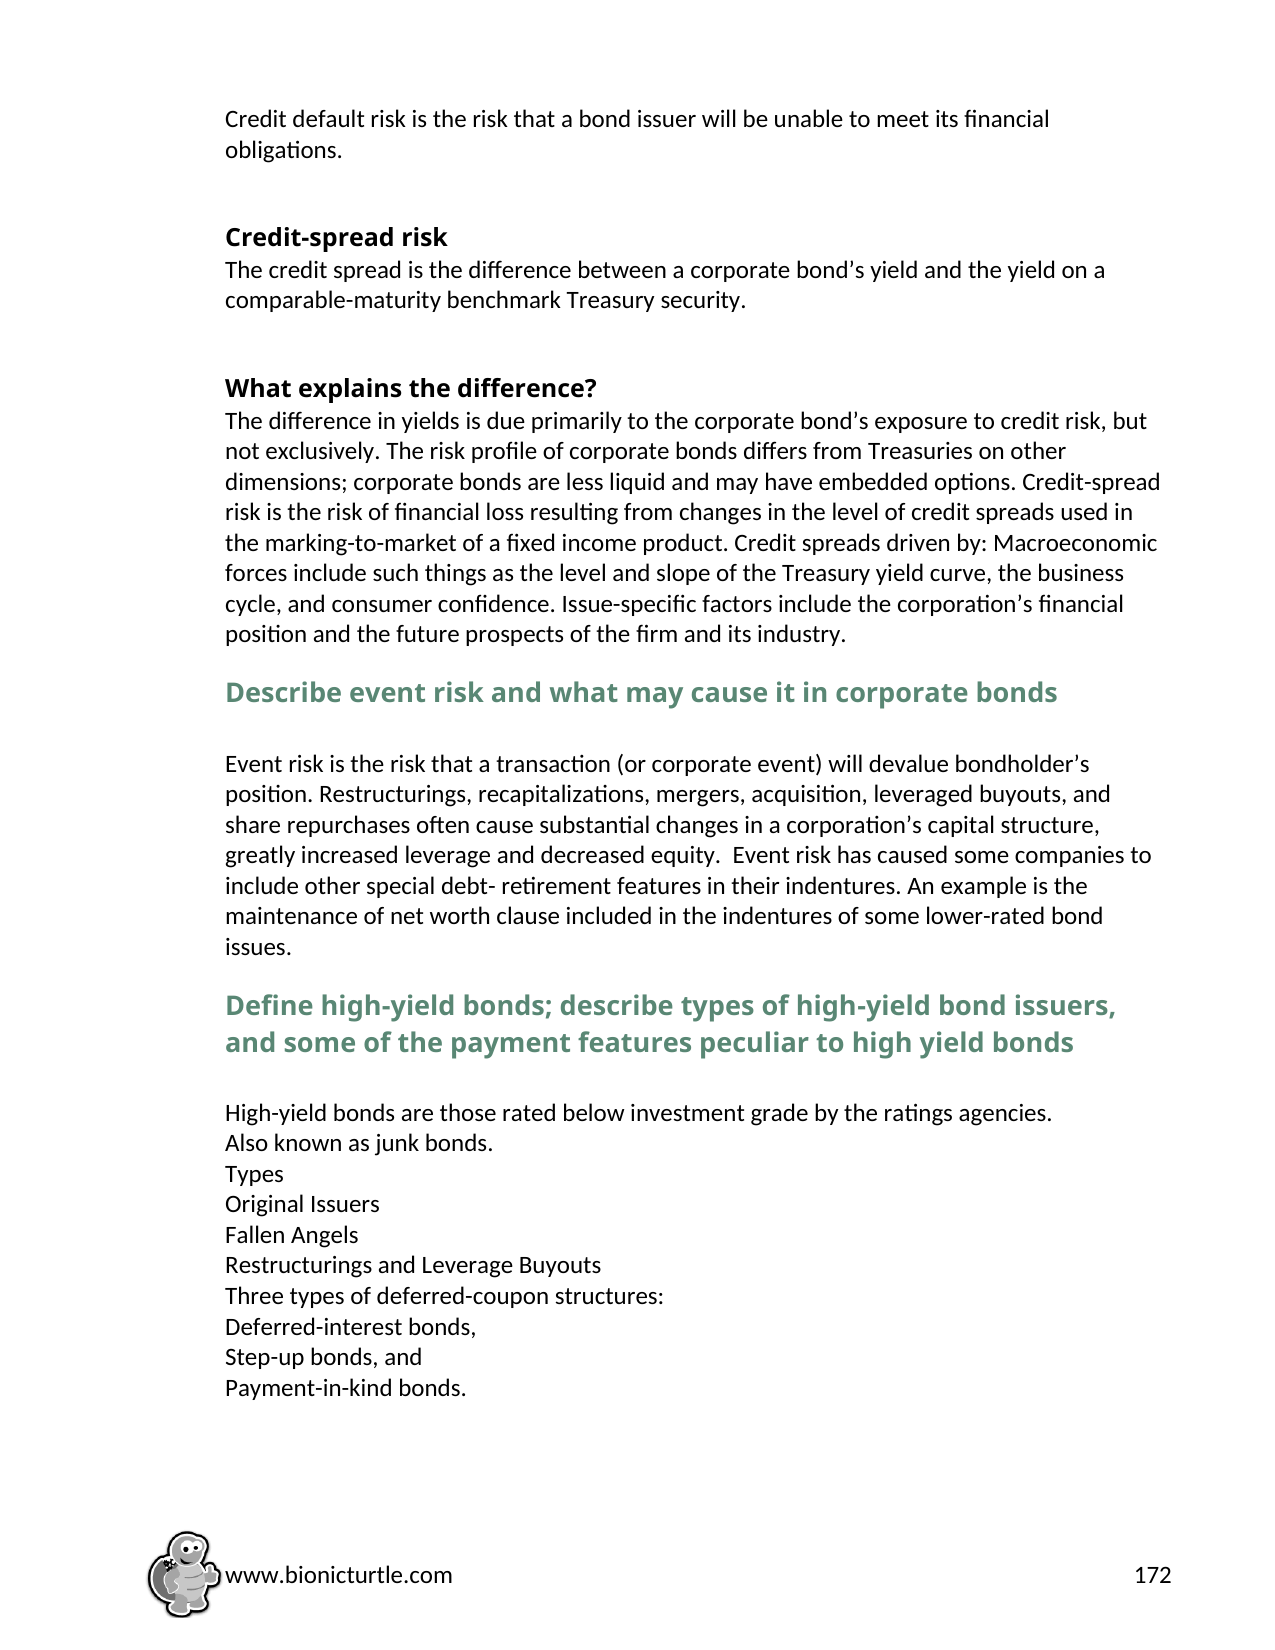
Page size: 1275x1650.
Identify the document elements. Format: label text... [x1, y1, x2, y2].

text The credit spread is the difference between a corporate bond’s yield and the yield on a comparable-maturity benchmark Treasury security. [225, 254, 1172, 346]
text Payment-in-kind bonds. [225, 1372, 1172, 1402]
subtitle Describe event risk and what may cause it in corporate bonds [225, 674, 1172, 748]
text Types [225, 1158, 1172, 1188]
text Credit default risk is the risk that a bond issuer will be unable to meet its financial obligations. [225, 103, 1172, 195]
text Restructurings and Leverage Buyouts [225, 1249, 1172, 1280]
subtitle Define high‐yield bonds; describe types of high‐yield bond issuers, and some of the payment features peculiar to high yield bonds [225, 986, 1172, 1097]
subtitle What explains the difference? [225, 371, 1172, 405]
text Step-up bonds, and [225, 1341, 1172, 1372]
text Fallen Angels [225, 1219, 1172, 1249]
text The difference in yields is due primarily to the corporate bond’s exposure to credit risk, but not exclusively. The risk profile of corporate bonds differs from Treasuries on other dimensions; corporate bonds are less liquid and may have embedded options. Credit-spread risk is the risk of financial loss resulting from changes in the level of credit spreads used in the marking-to-market of a fixed income product. Credit spreads driven by: Macroeconomic forces include such things as the level and slope of the Treasury yield curve, the business cycle, and consumer confidence. Issue-speciﬁc factors include the corporation’s ﬁnancial position and the future prospects of the ﬁrm and its industry. [225, 405, 1172, 649]
text Three types of deferred-coupon structures: [225, 1280, 1172, 1311]
subtitle Credit-spread risk [225, 220, 1172, 254]
text Also known as junk bonds. [225, 1127, 1172, 1158]
text High-yield bonds are those rated below investment grade by the ratings agencies. [225, 1097, 1172, 1127]
text Event risk is the risk that a transaction (or corporate event) will devalue bondholder’s position. Restructurings, recapitalizations, mergers, acquisition, leveraged buyouts, and share repurchases often cause substantial changes in a corporation’s capital structure, greatly increased leverage and decreased equity. Event risk has caused some companies to include other special debt- retirement features in their indentures. An example is the maintenance of net worth clause included in the indentures of some lower-rated bond issues. [225, 748, 1172, 961]
text Deferred-interest bonds, [225, 1311, 1172, 1341]
text Original Issuers [225, 1188, 1172, 1219]
